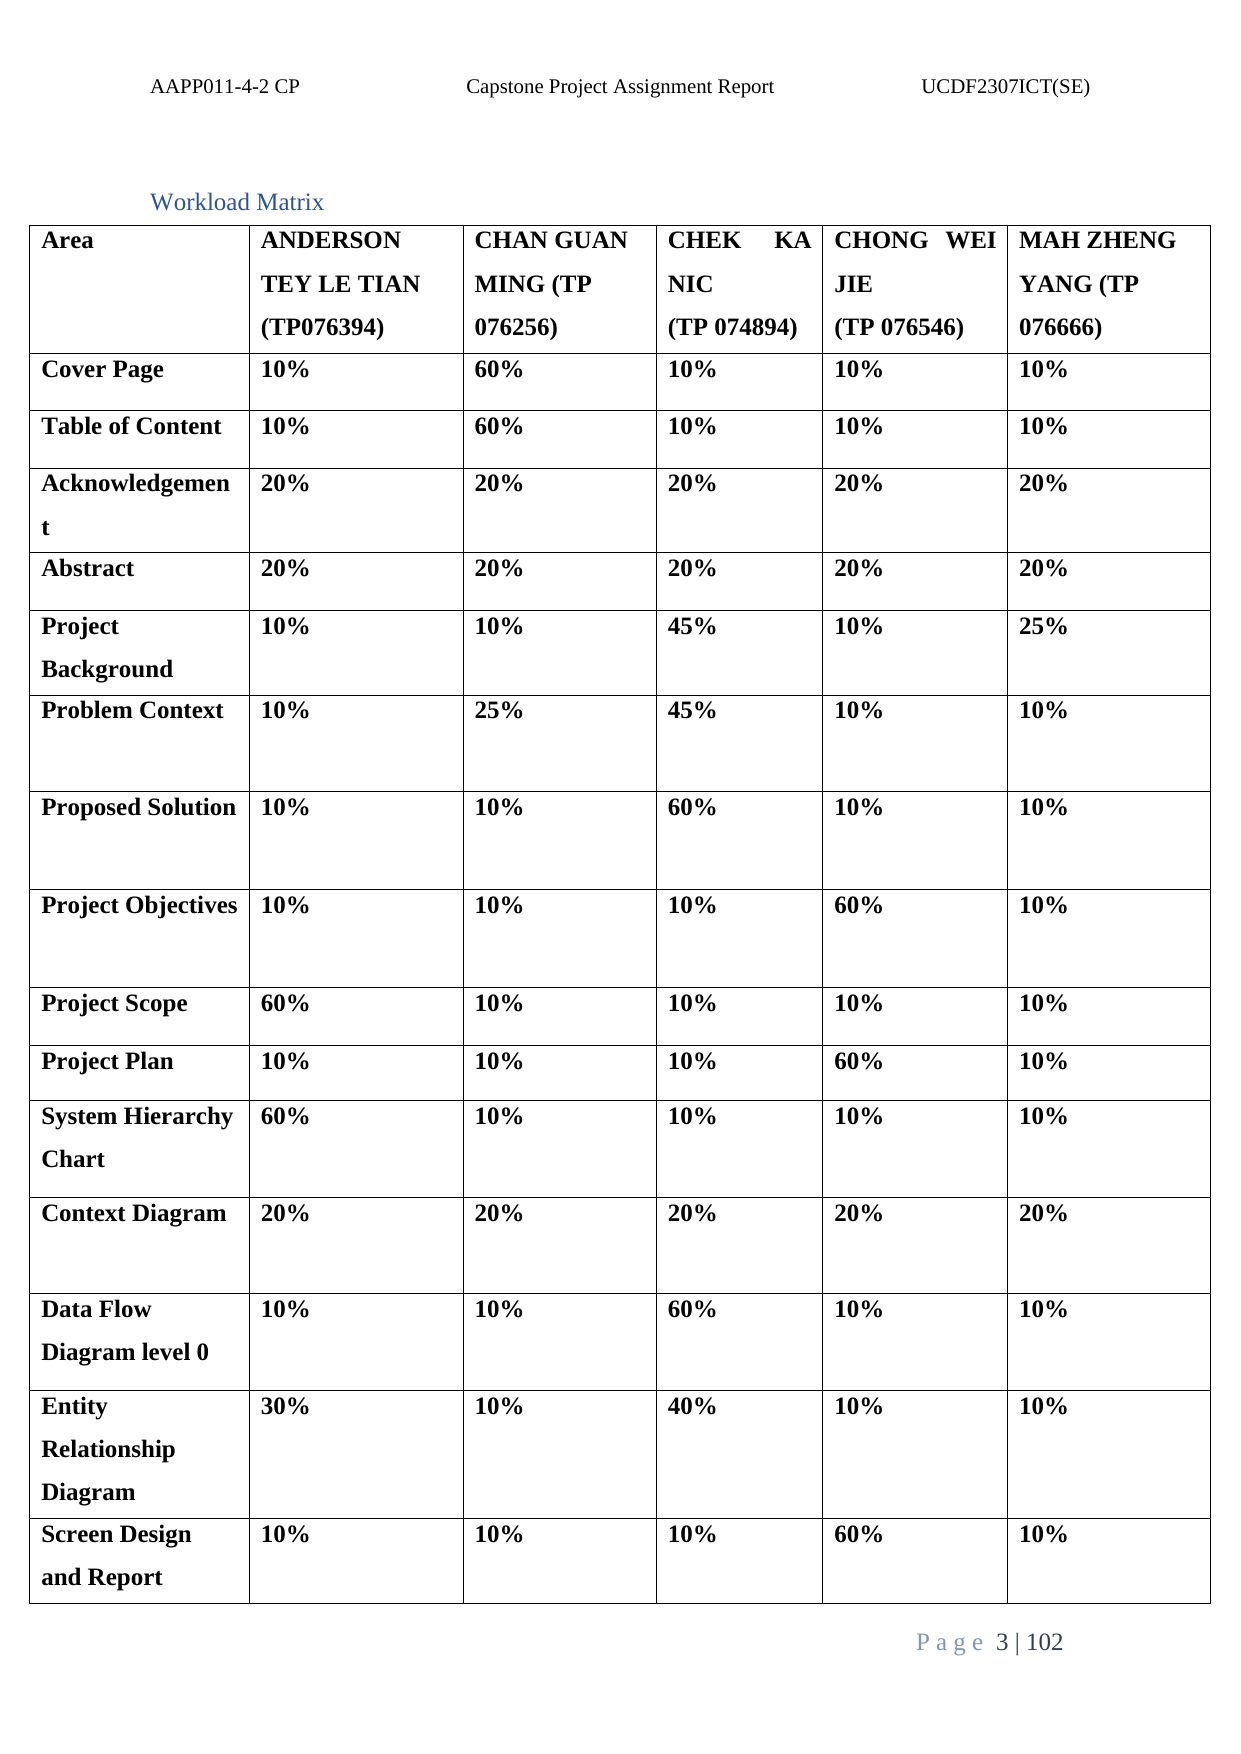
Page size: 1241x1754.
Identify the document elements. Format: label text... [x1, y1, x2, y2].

table_cell Table of Content [30, 411, 249, 467]
table_cell 10% [823, 1101, 1007, 1197]
table_cell 25% [1008, 611, 1210, 694]
table_cell Abstract [30, 553, 249, 610]
table_cell 10% [1008, 792, 1210, 889]
table_header Area [30, 226, 249, 353]
table_cell 10% [823, 988, 1007, 1045]
table_cell 10% [464, 1101, 656, 1197]
table_cell 10% [1008, 1046, 1210, 1100]
table_cell Problem Context [30, 696, 249, 791]
table_cell 60% [250, 988, 463, 1045]
table_cell 10% [657, 411, 822, 467]
table_cell 60% [464, 354, 656, 410]
table_cell 10% [823, 1294, 1007, 1390]
table_cell 10% [1008, 411, 1210, 467]
table_cell 60% [657, 1294, 822, 1390]
table_cell 20% [250, 469, 463, 552]
table_cell 10% [250, 1519, 463, 1603]
table_cell 10% [823, 411, 1007, 467]
table_cell 45% [657, 696, 822, 791]
table_cell 60% [657, 792, 822, 889]
table_cell System Hierarchy Chart [30, 1101, 249, 1197]
table_cell 10% [1008, 1519, 1210, 1603]
table_cell 20% [657, 553, 822, 610]
table_header CHEK KA NIC (TP 074894) [657, 226, 822, 353]
table_cell 10% [250, 890, 463, 987]
table_cell 60% [823, 1046, 1007, 1100]
table_cell 25% [464, 696, 656, 791]
table_cell 20% [657, 469, 822, 552]
table_cell 10% [250, 1294, 463, 1390]
table_cell 45% [657, 611, 822, 694]
table_cell 20% [823, 1198, 1007, 1293]
table_cell 20% [657, 1198, 822, 1293]
table_cell 20% [250, 553, 463, 610]
table_cell 10% [1008, 1101, 1210, 1197]
table_cell Data Flow Diagram level 0 [30, 1294, 249, 1390]
table_cell 20% [823, 469, 1007, 552]
table_cell 10% [250, 1046, 463, 1100]
table_cell 10% [823, 696, 1007, 791]
table_cell Project Objectives [30, 890, 249, 987]
table_cell 60% [250, 1101, 463, 1197]
table_cell 10% [250, 792, 463, 889]
table_cell 10% [464, 611, 656, 694]
table_cell 10% [823, 792, 1007, 889]
table_cell 20% [1008, 1198, 1210, 1293]
table_cell Project Plan [30, 1046, 249, 1100]
table_cell 60% [823, 890, 1007, 987]
table_cell Context Diagram [30, 1198, 249, 1293]
table_cell 20% [464, 553, 656, 610]
table_cell Cover Page [30, 354, 249, 410]
table_header CHONG WEI JIE (TP 076546) [823, 226, 1007, 353]
subtitle Workload Matrix [150, 187, 1090, 216]
table_cell 40% [657, 1391, 822, 1518]
table_cell 10% [250, 696, 463, 791]
table_cell 10% [657, 1519, 822, 1603]
table_cell 10% [657, 1101, 822, 1197]
table_cell 10% [657, 890, 822, 987]
table_cell 20% [823, 553, 1007, 610]
table_cell 20% [250, 1198, 463, 1293]
table_cell 10% [464, 1519, 656, 1603]
table_cell 10% [1008, 988, 1210, 1045]
table_header ANDERSON TEY LE TIAN (TP076394) [250, 226, 463, 353]
table_cell 10% [1008, 354, 1210, 410]
table_cell Project Background [30, 611, 249, 694]
table_cell 10% [250, 611, 463, 694]
table_cell 10% [464, 890, 656, 987]
table_cell 10% [1008, 696, 1210, 791]
table_cell 10% [1008, 1294, 1210, 1390]
table_cell Entity Relationship Diagram [30, 1391, 249, 1518]
table_cell 10% [464, 988, 656, 1045]
table_cell 20% [1008, 469, 1210, 552]
table_cell 10% [1008, 1391, 1210, 1518]
table_cell 10% [657, 988, 822, 1045]
table_cell 10% [464, 1046, 656, 1100]
table_cell Acknowledgement [30, 469, 249, 552]
table_cell 20% [464, 1198, 656, 1293]
table_cell 10% [823, 1391, 1007, 1518]
table_cell 10% [464, 1391, 656, 1518]
table_cell Project Scope [30, 988, 249, 1045]
table_cell 20% [1008, 553, 1210, 610]
table_cell 10% [657, 354, 822, 410]
table_cell 10% [464, 1294, 656, 1390]
table_cell 10% [1008, 890, 1210, 987]
table_header MAH ZHENG YANG (TP 076666) [1008, 226, 1210, 353]
table_cell Proposed Solution [30, 792, 249, 889]
table_header CHAN GUAN MING (TP 076256) [464, 226, 656, 353]
table_cell 10% [250, 411, 463, 467]
table_cell 20% [464, 469, 656, 552]
table_cell 10% [657, 1046, 822, 1100]
table_cell 10% [250, 354, 463, 410]
table_cell 30% [250, 1391, 463, 1518]
table_cell 10% [823, 354, 1007, 410]
table_cell 10% [464, 792, 656, 889]
table_cell 10% [823, 611, 1007, 694]
table_cell 60% [464, 411, 656, 467]
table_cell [30, 1519, 249, 1603]
table_cell 60% [823, 1519, 1007, 1603]
